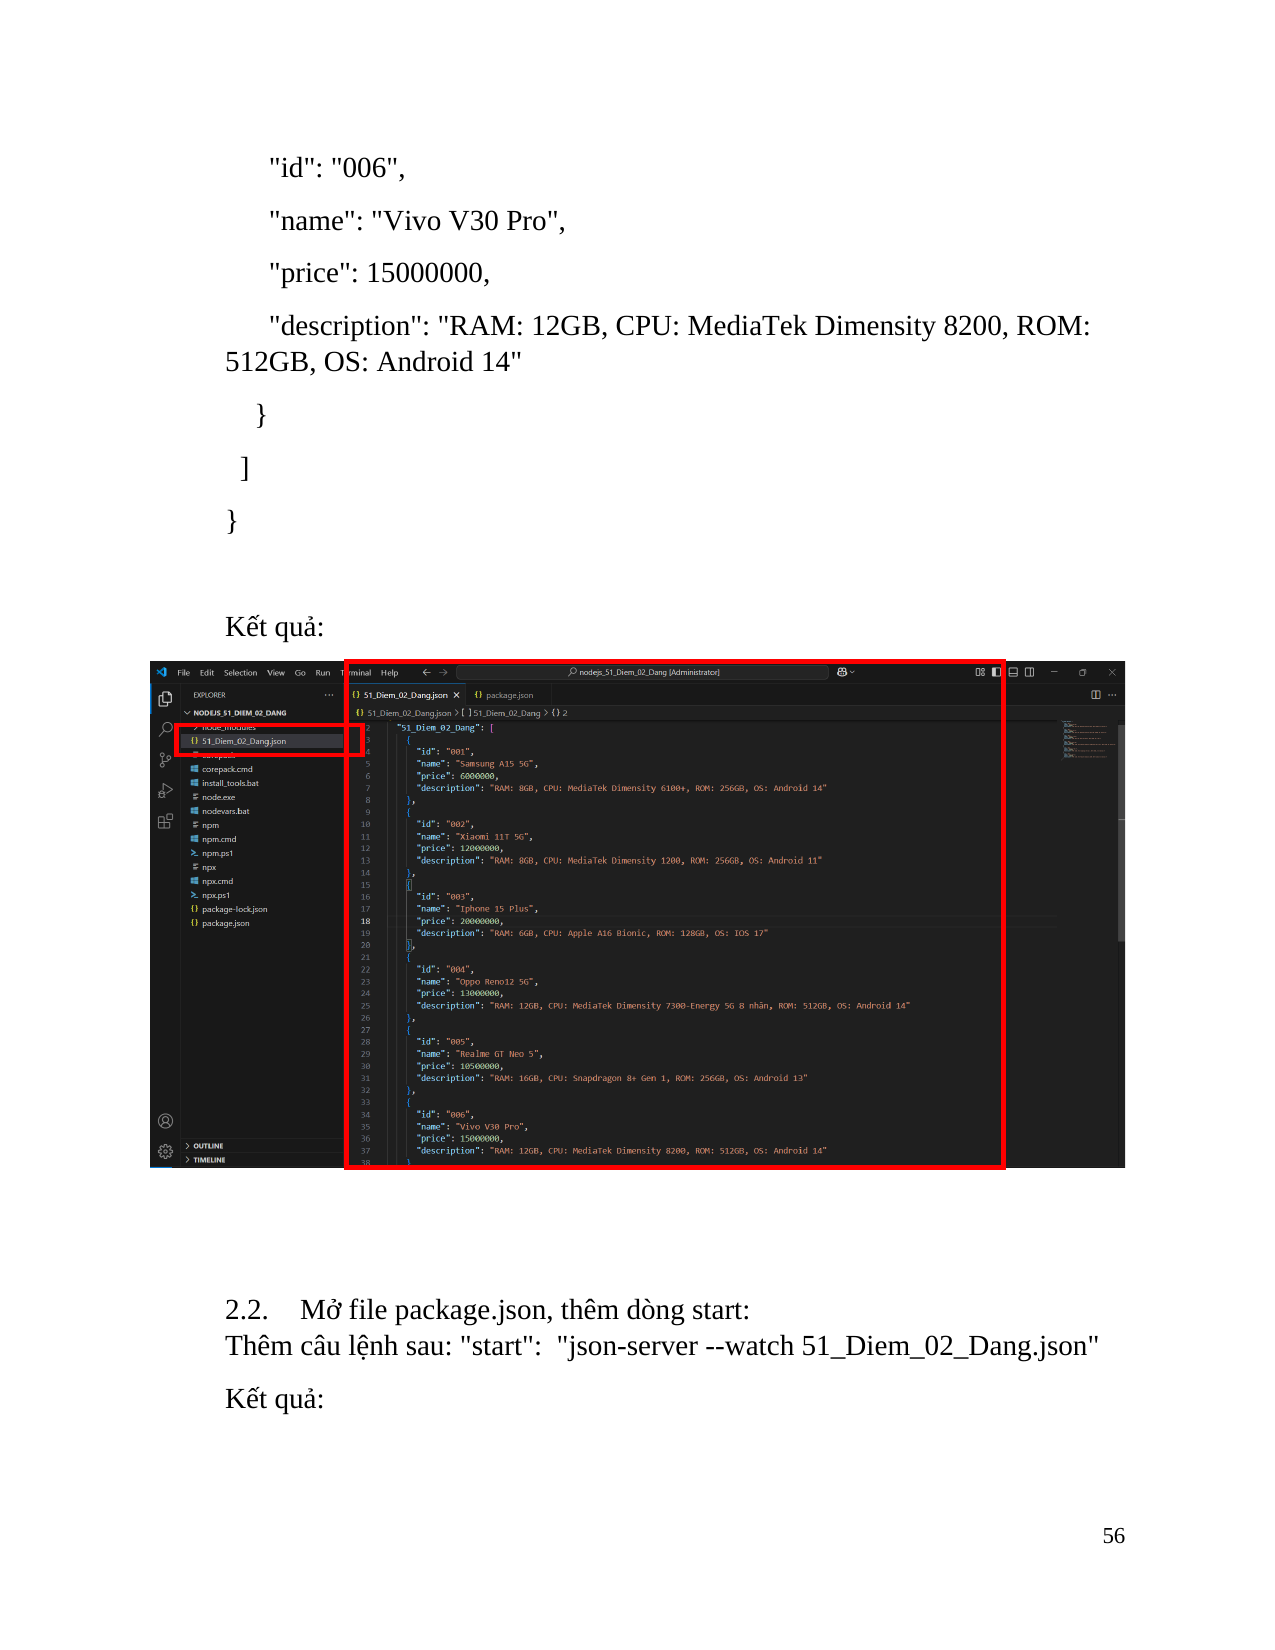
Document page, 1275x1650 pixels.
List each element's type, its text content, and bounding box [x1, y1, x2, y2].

picture [349, 727, 360, 753]
text Thêm câu lệnh sau: "start": "json-server --watch 51_Diem_02_Dang.json" [225, 1328, 1125, 1362]
text "name": "Vivo V30 Pro", [225, 203, 1125, 236]
picture [179, 727, 344, 753]
text Kết quả: [225, 609, 1125, 642]
text Kết quả: [225, 1381, 1125, 1414]
picture [1006, 661, 1125, 1168]
picture [150, 661, 344, 1168]
text "price": 15000000, [225, 256, 1125, 289]
subtitle Mở file package.json, thêm dòng start: [225, 1292, 1125, 1325]
text ] [225, 450, 1125, 484]
text } [225, 503, 1125, 537]
picture [349, 664, 1001, 1165]
text "id": "006", [225, 150, 1125, 183]
text "description": "RAM: 12GB, CPU: MediaTek Dimensity 8200, ROM: 512GB, OS: Android 14" [225, 308, 1125, 378]
text } [225, 397, 1125, 431]
